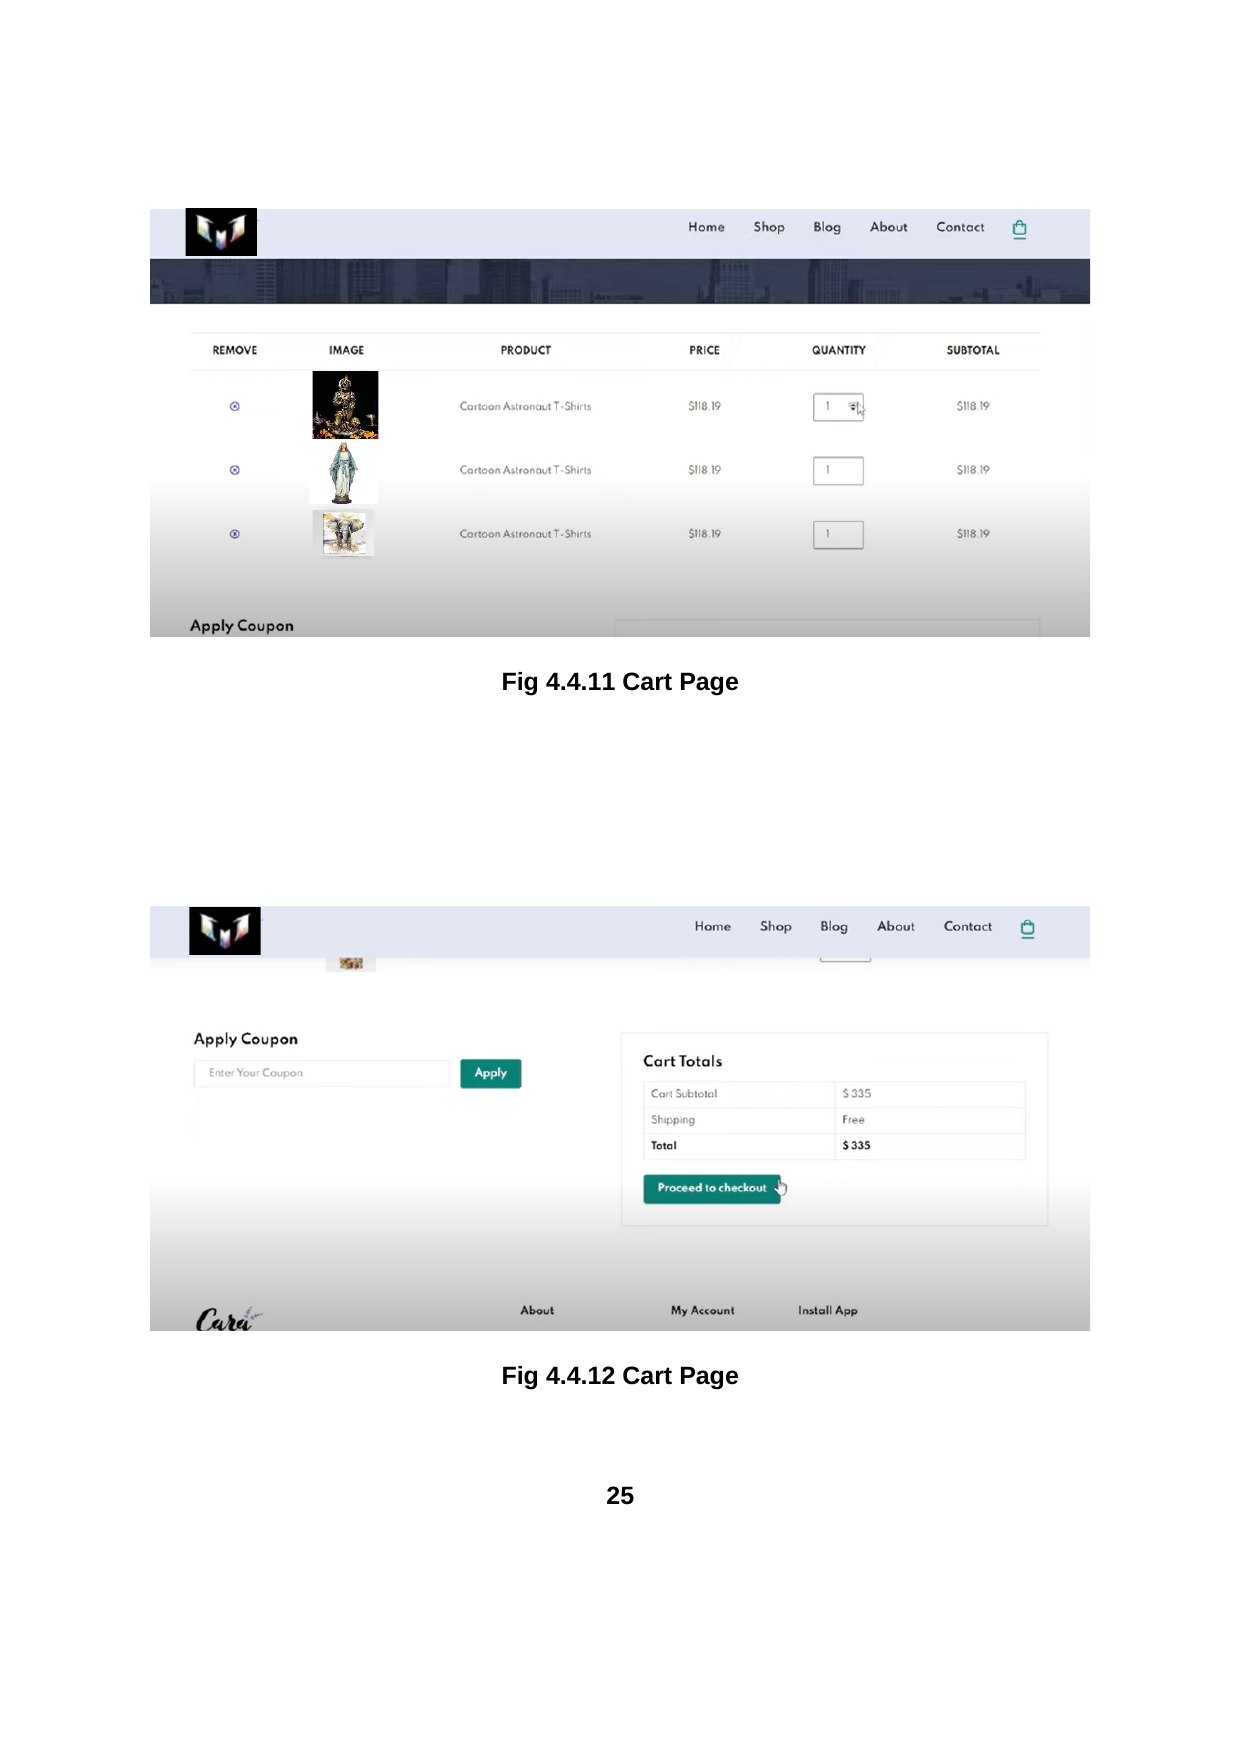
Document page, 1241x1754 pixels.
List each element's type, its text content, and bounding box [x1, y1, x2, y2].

picture [150, 208, 1091, 637]
picture [150, 906, 1091, 1331]
text 25 [150, 1481, 1090, 1509]
text Fig 4.4.11 Cart Page [150, 667, 1090, 696]
text Fig 4.4.12 Cart Page [150, 1361, 1090, 1390]
